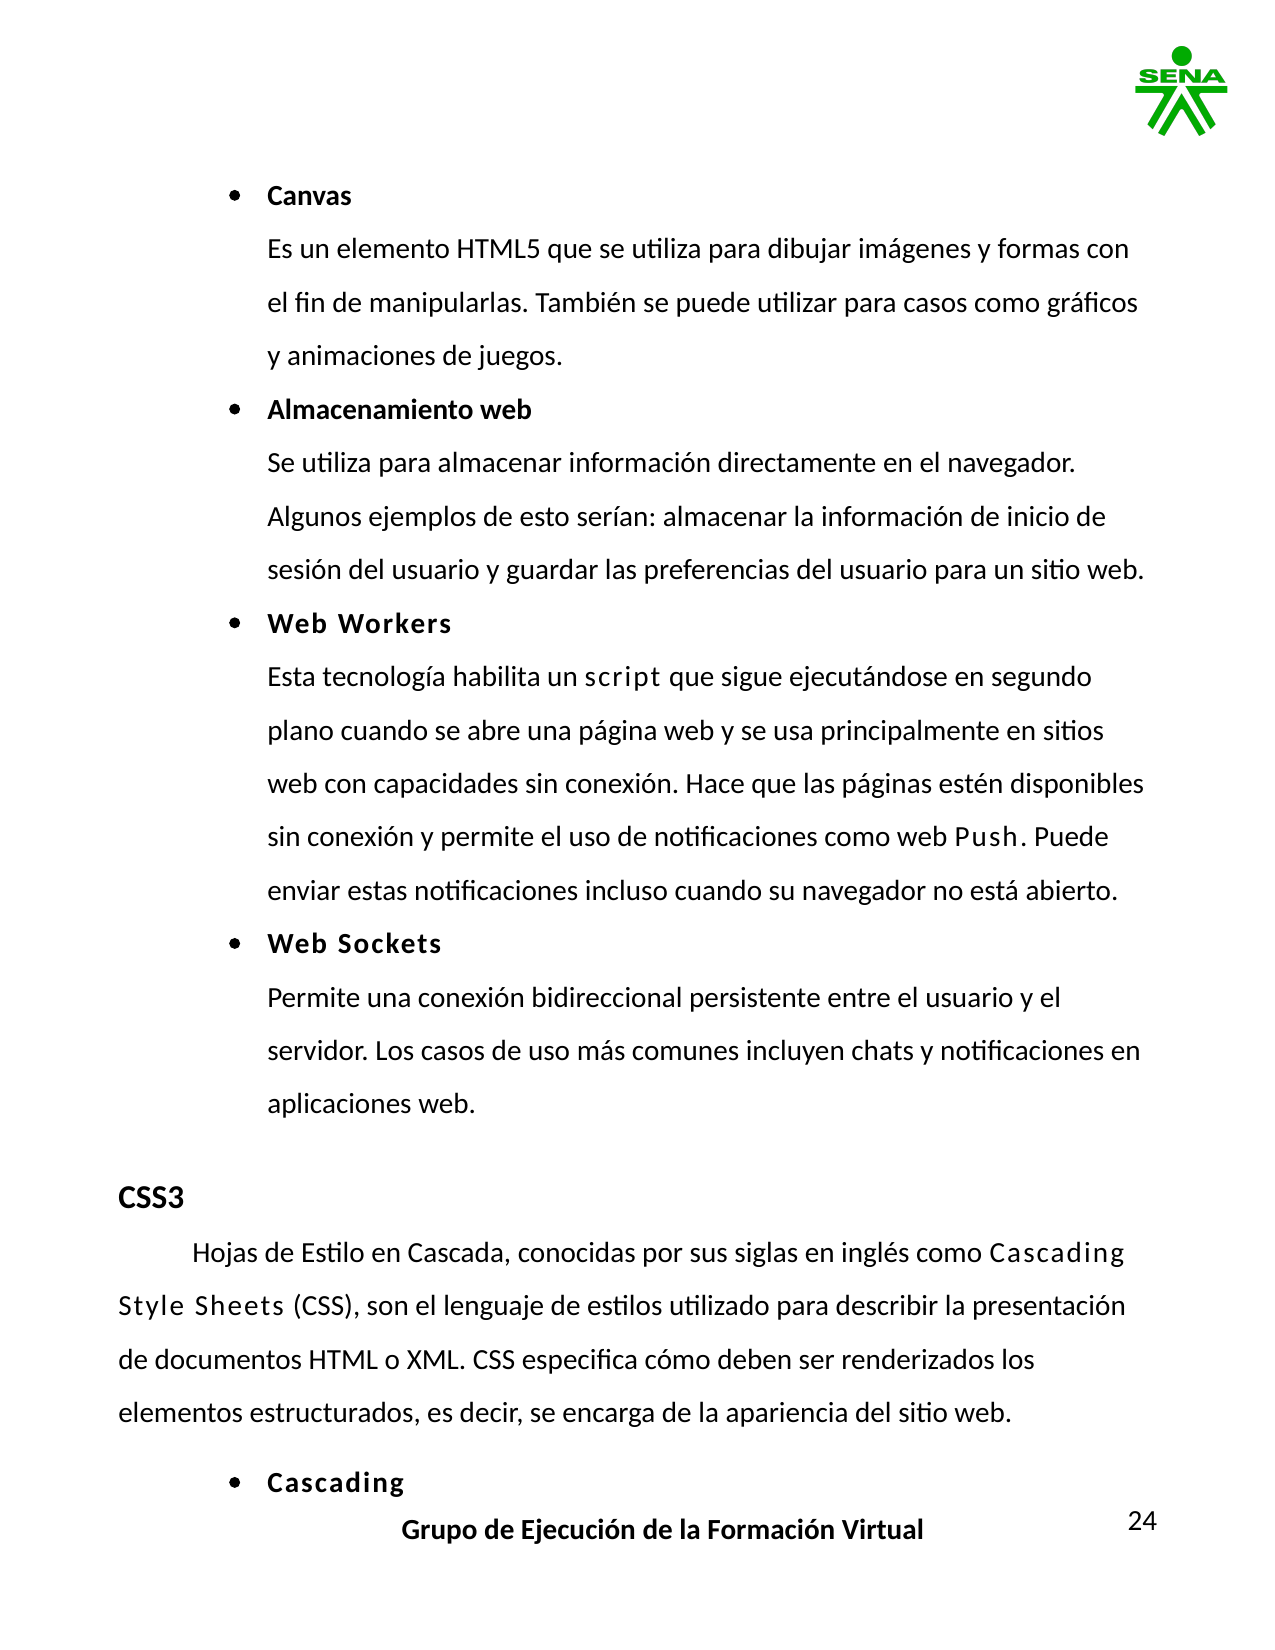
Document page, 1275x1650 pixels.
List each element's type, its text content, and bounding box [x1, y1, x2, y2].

list Canvas [229, 177, 1157, 213]
list Cascading [229, 1464, 1157, 1500]
list Se utiliza para almacenar información directamente en el navegador. Algunos ejemplos de esto serían: almacenar la información de inicio de sesión del usuario y guardar las preferencias del usuario para un sitio web. [267, 444, 1157, 587]
list Esta tecnología habilita un script que sigue ejecutándose en segundo plano cuando se abre una página web y se usa principalmente en sitios web con capacidades sin conexión. Hace que las páginas estén disponibles sin conexión y permite el uso de notificaciones como web Push. Puede enviar estas notificaciones incluso cuando su navegador no está abierto. [267, 658, 1157, 907]
list Web Workers [229, 605, 1157, 640]
subtitle CSS3 [118, 1177, 1157, 1217]
text Hojas de Estilo en Cascada, conocidas por sus siglas en inglés como Cascading Style Sheets (CSS), son el lenguaje de estilos utilizado para describir la presentación de documentos HTML o XML. CSS especifica cómo deben ser renderizados los elementos estructurados, es decir, se encarga de la apariencia del sitio web. [118, 1234, 1157, 1430]
picture [1135, 46, 1228, 136]
list Almacenamiento web [229, 391, 1157, 427]
list Permite una conexión bidireccional persistente entre el usuario y el servidor. Los casos de uso más comunes incluyen chats y notificaciones en aplicaciones web. [267, 979, 1157, 1121]
list Es un elemento HTML5 que se utiliza para dibujar imágenes y formas con el fin de manipularlas. También se puede utilizar para casos como gráficos y animaciones de juegos. [267, 231, 1157, 373]
list Web Sockets [229, 925, 1157, 961]
